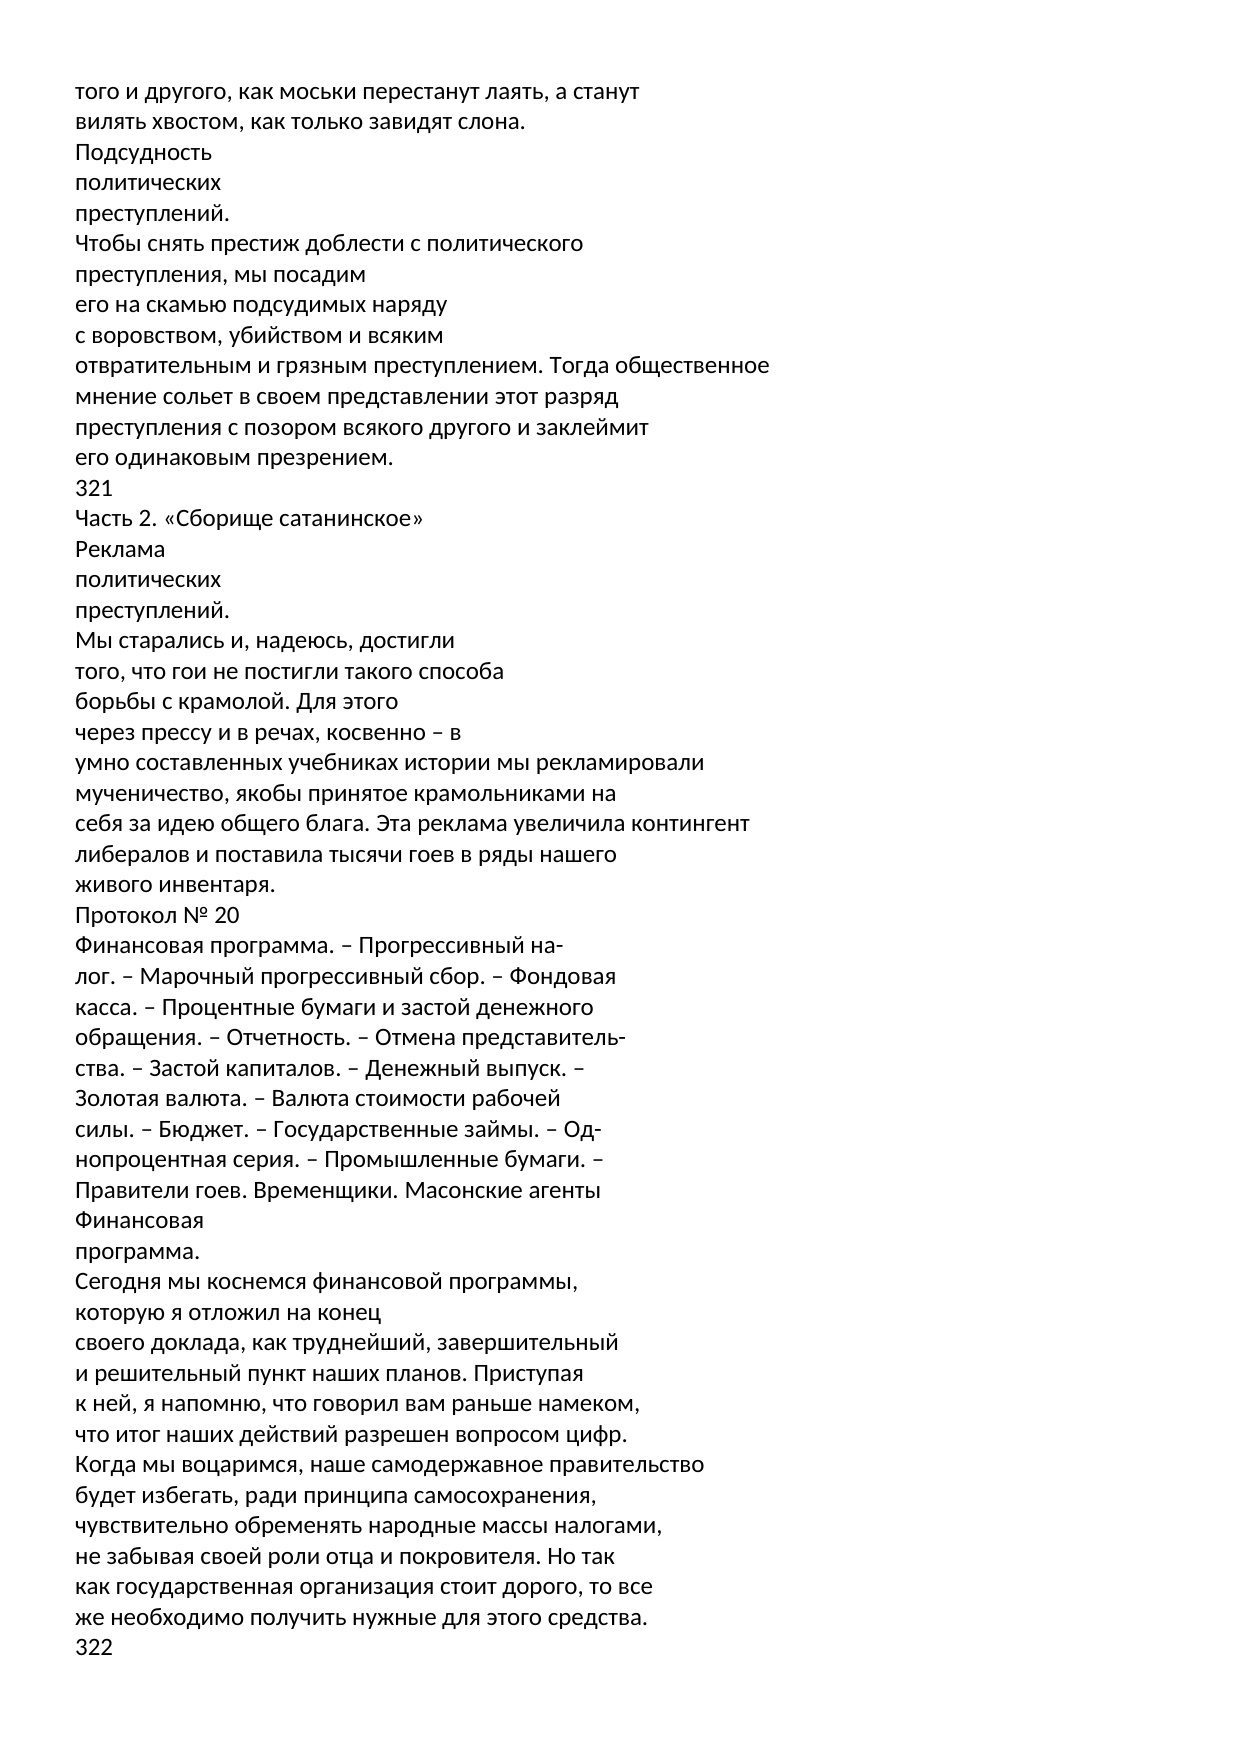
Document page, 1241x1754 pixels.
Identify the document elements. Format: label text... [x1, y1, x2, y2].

text же необходимо получить нужные для этого средства. [75, 1601, 1165, 1632]
text будет избегать, ради принципа самосохранения, [75, 1479, 1165, 1509]
text к ней, я напомню, что говорил вам раньше намеком, [75, 1387, 1165, 1418]
text как государственная организация стоит дорого, то все [75, 1571, 1165, 1601]
text силы. – Бюджет. – Государственные займы. – Од- [75, 1113, 1165, 1143]
text Часть 2. «Сборище сатанинское» [75, 502, 1165, 533]
text политических [75, 167, 1165, 197]
text 322 [75, 1632, 1165, 1662]
text преступления, мы посадим [75, 258, 1165, 289]
text касса. – Процентные бумаги и застой денежного [75, 991, 1165, 1021]
text отвратительным и грязным преступлением. Тогда общественное [75, 350, 1165, 380]
text либералов и поставила тысячи гоев в ряды нашего [75, 838, 1165, 868]
text преступления с позором всякого другого и заклеймит [75, 411, 1165, 441]
text умно составленных учебниках истории мы рекламировали [75, 746, 1165, 777]
text политических [75, 563, 1165, 594]
text Финансовая [75, 1204, 1165, 1235]
text того, что гои не постигли такого способа [75, 655, 1165, 685]
text ства. – Застой капиталов. – Денежный выпуск. – [75, 1052, 1165, 1082]
text вилять хвостом, как только завидят слона. [75, 106, 1165, 136]
text мученичество, якобы принятое крамольниками на [75, 777, 1165, 807]
text Подсудность [75, 136, 1165, 167]
text и решительный пункт наших планов. Приступая [75, 1357, 1165, 1387]
text что итог наших действий разрешен вопросом цифр. [75, 1418, 1165, 1448]
text чувствительно обременять народные массы налогами, [75, 1509, 1165, 1540]
text Протокол № 20 [75, 899, 1165, 929]
text Сегодня мы коснемся финансовой программы, [75, 1265, 1165, 1296]
text его одинаковым презрением. [75, 441, 1165, 472]
text лог. – Марочный прогрессивный сбор. – Фондовая [75, 960, 1165, 991]
text Реклама [75, 533, 1165, 563]
text Правители гоев. Временщики. Масонские агенты [75, 1174, 1165, 1204]
text Финансовая программа. – Прогрессивный на- [75, 929, 1165, 960]
text не забывая своей роли отца и покровителя. Но так [75, 1540, 1165, 1571]
text того и другого, как моськи перестанут лаять, а станут [75, 75, 1165, 106]
text Мы старались и, надеюсь, достигли [75, 624, 1165, 655]
text мнение сольет в своем представлении этот разряд [75, 380, 1165, 411]
text преступлений. [75, 594, 1165, 624]
text борьбы с крамолой. Для этого [75, 685, 1165, 716]
text программа. [75, 1235, 1165, 1265]
text обращения. – Отчетность. – Отмена представитель- [75, 1021, 1165, 1052]
text его на скамью подсудимых наряду [75, 289, 1165, 319]
text своего доклада, как труднейший, завершительный [75, 1326, 1165, 1357]
text живого инвентаря. [75, 868, 1165, 899]
text через прессу и в речах, косвенно – в [75, 716, 1165, 746]
text Золотая валюта. – Валюта стоимости рабочей [75, 1082, 1165, 1113]
text себя за идею общего блага. Эта реклама увеличила контингент [75, 807, 1165, 838]
text Когда мы воцаримся, наше самодержавное правительство [75, 1448, 1165, 1479]
text 321 [75, 472, 1165, 502]
text с воровством, убийством и всяким [75, 319, 1165, 350]
text Чтобы снять престиж доблести с политического [75, 228, 1165, 258]
text нопроцентная серия. – Промышленные бумаги. – [75, 1143, 1165, 1174]
text преступлений. [75, 197, 1165, 228]
text которую я отложил на конец [75, 1296, 1165, 1326]
